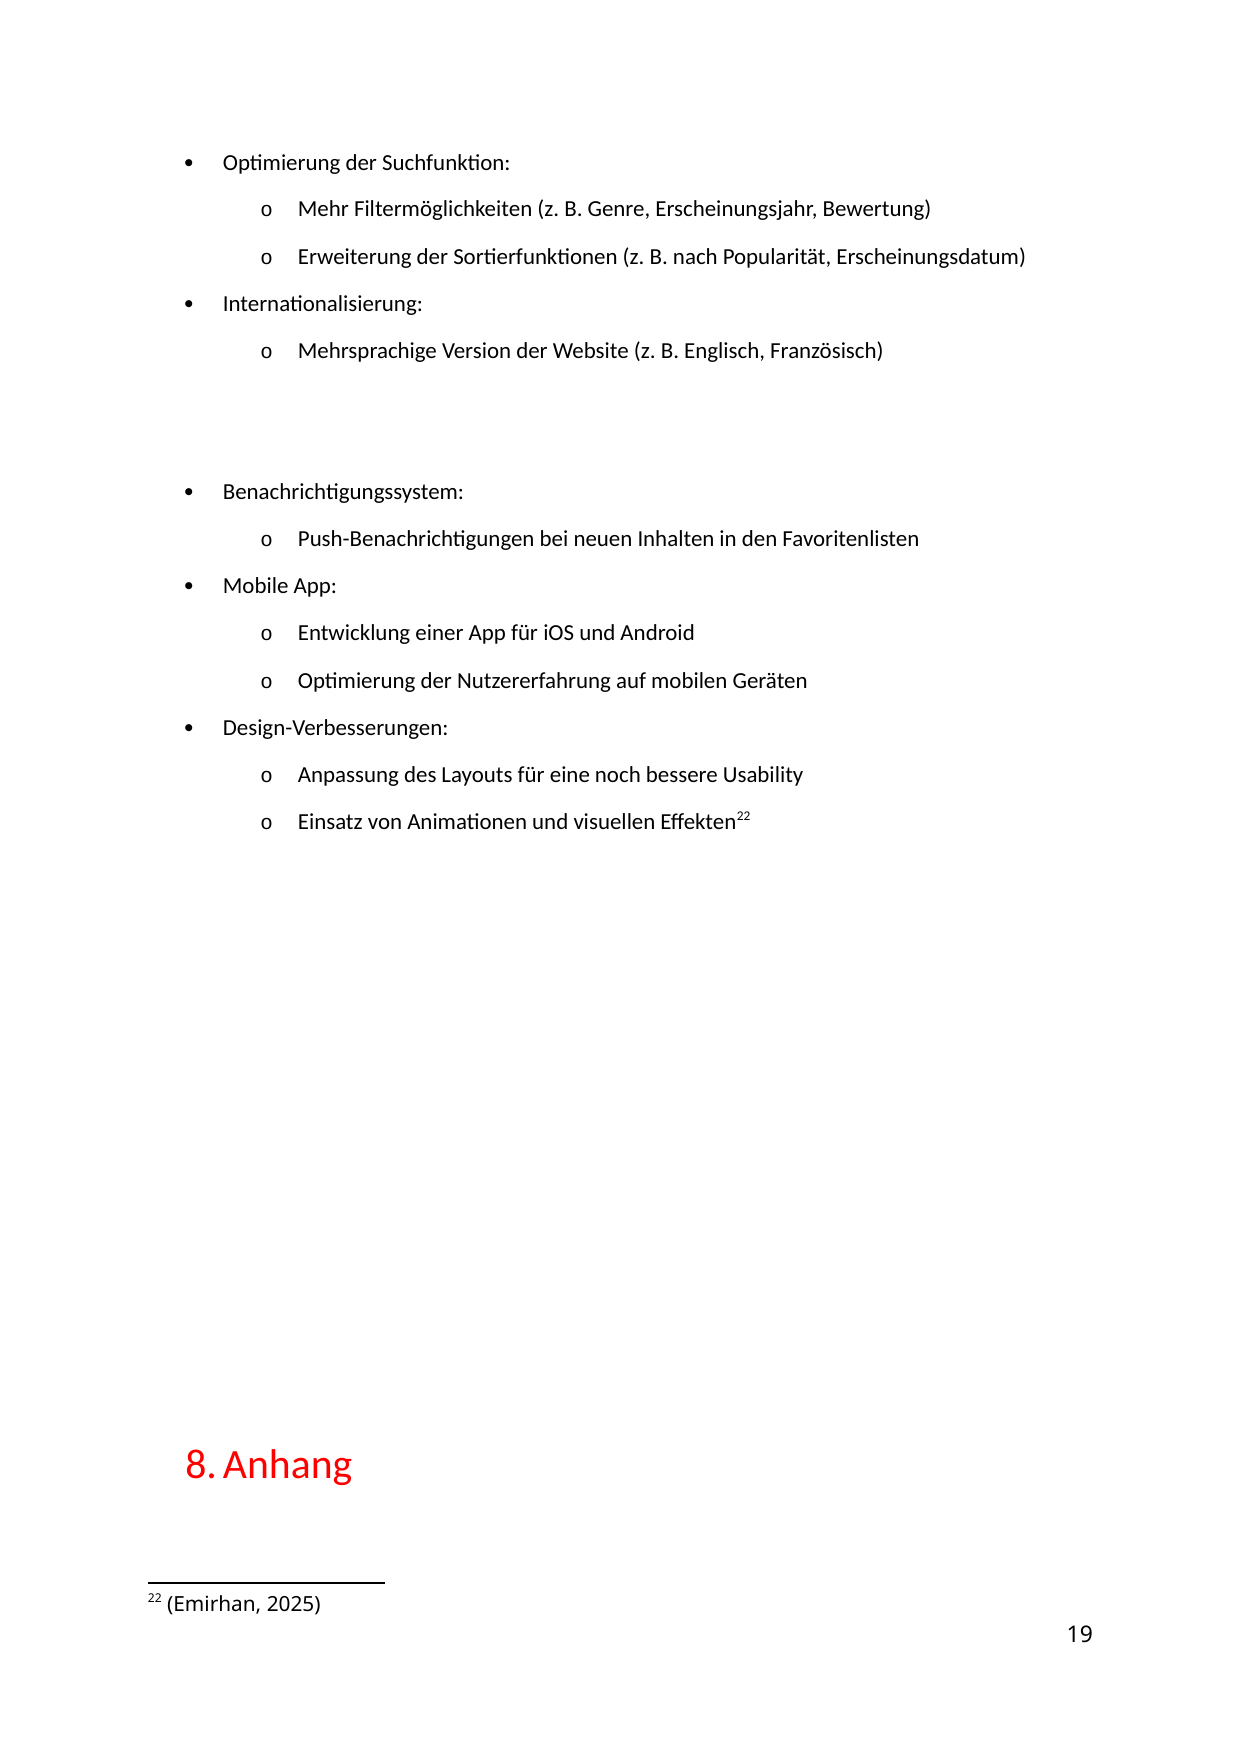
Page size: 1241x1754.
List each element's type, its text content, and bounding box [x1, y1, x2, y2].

list Internationalisierung: [185, 289, 1093, 317]
list Anpassung des Layouts für eine noch bessere Usability [260, 760, 1093, 789]
list Benachrichtigungssystem: [185, 477, 1093, 505]
list Einsatz von Animationen und visuellen Effekten [260, 807, 1093, 836]
list Entwicklung einer App für iOS und Android [260, 618, 1093, 647]
list Mobile App: [185, 572, 1093, 599]
list Design-Verbesserungen: [185, 713, 1093, 741]
list Erweiterung der Sortierfunktionen (z. B. nach Popularität, Erscheinungsdatum) [260, 242, 1093, 270]
list Mehr Filtermöglichkeiten (z. B. Genre, Erscheinungsjahr, Bewertung) [260, 194, 1093, 223]
list Optimierung der Suchfunktion: [185, 148, 1093, 176]
list Push-Benachrichtigungen bei neuen Inhalten in den Favoritenlisten [260, 524, 1093, 553]
list Optimierung der Nutzererfahrung auf mobilen Geräten [260, 666, 1093, 694]
list Mehrsprachige Version der Website (z. B. Englisch, Französisch) [260, 336, 1093, 365]
subtitle Anhang [185, 1438, 1093, 1489]
